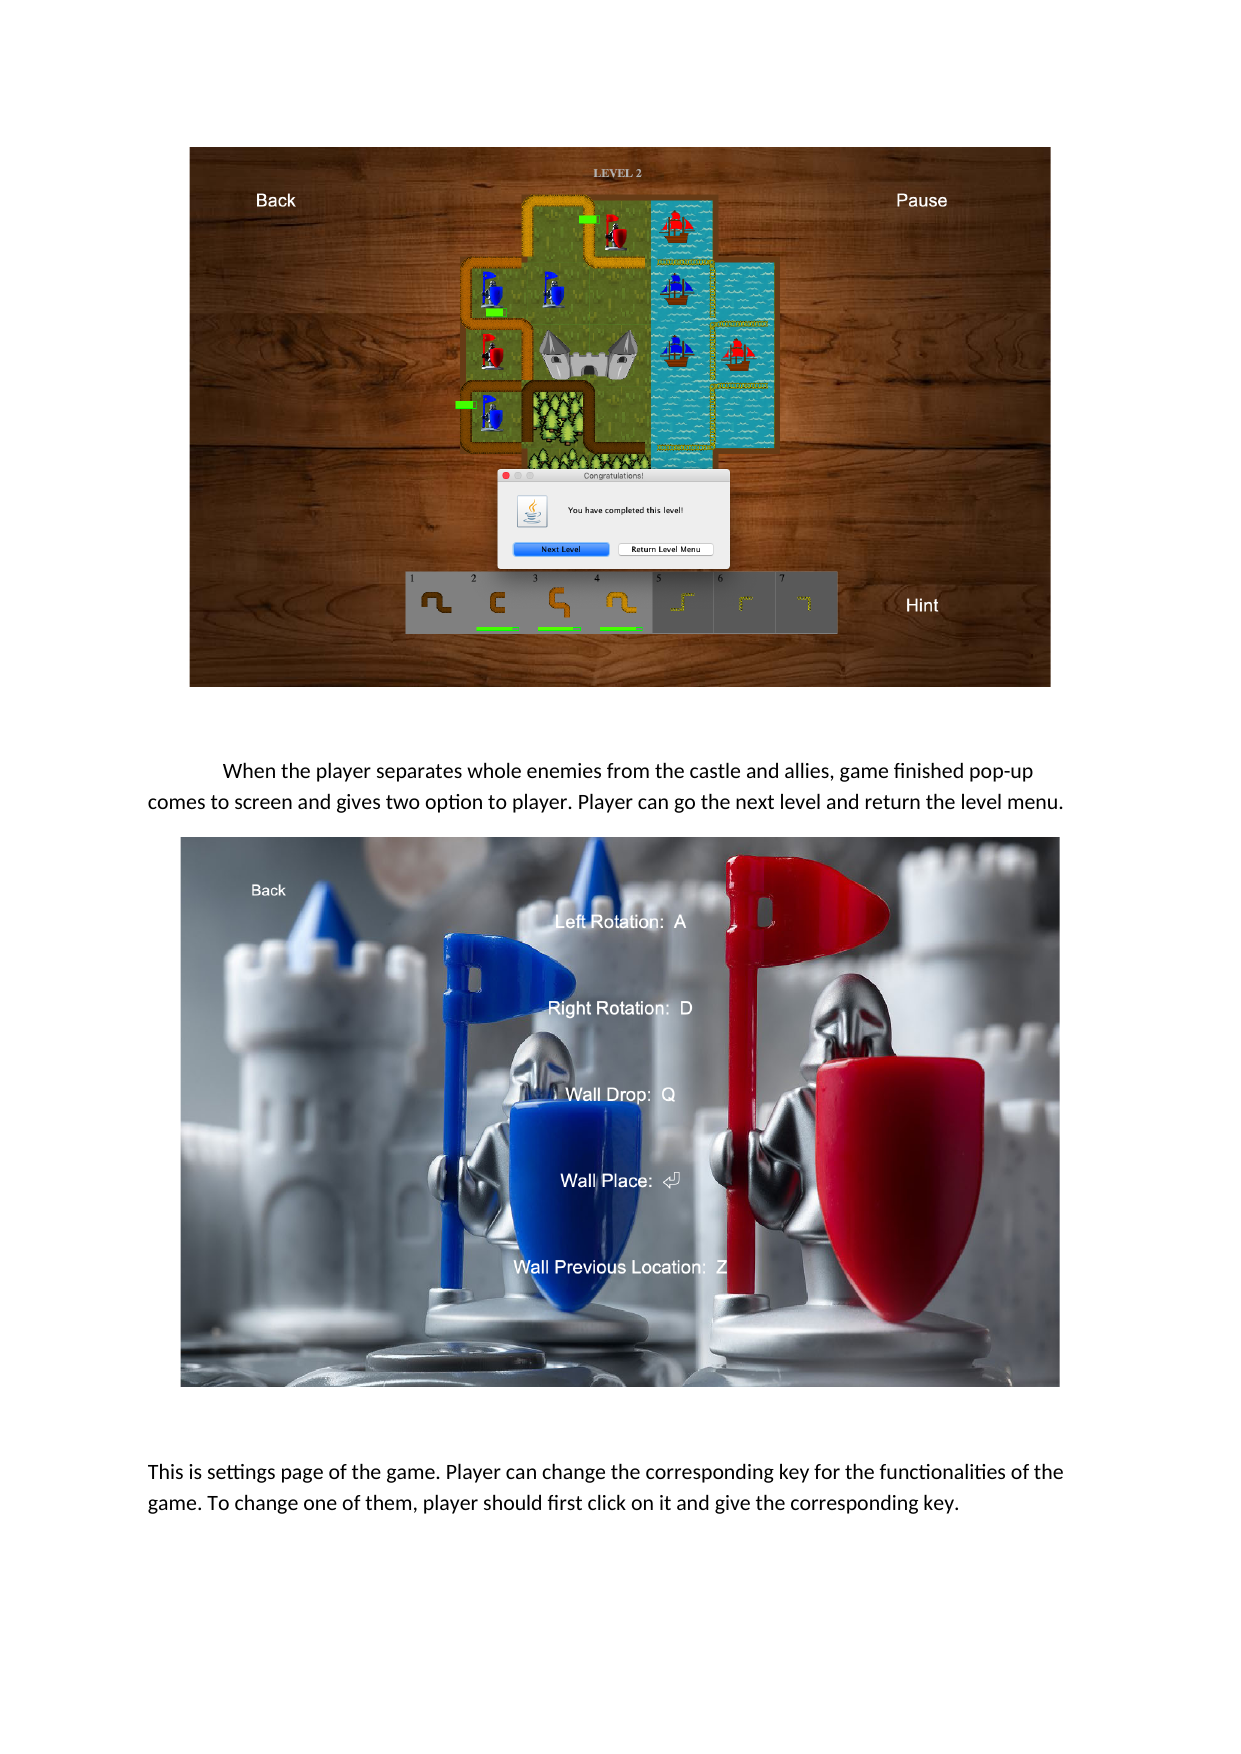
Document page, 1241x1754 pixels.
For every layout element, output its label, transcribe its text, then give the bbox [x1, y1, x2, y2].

picture [189, 147, 1051, 687]
picture [180, 837, 1060, 1387]
text This is settings page of the game. Player can change the corresponding key for the functionalities of the game. To change one of them, player should first click on it and give the corresponding key. [148, 1458, 1093, 1515]
text When the player separates whole enemies from the castle and allies, game finished pop-up comes to screen and gives two option to player. Player can go the next level and return the level menu. [148, 758, 1093, 814]
